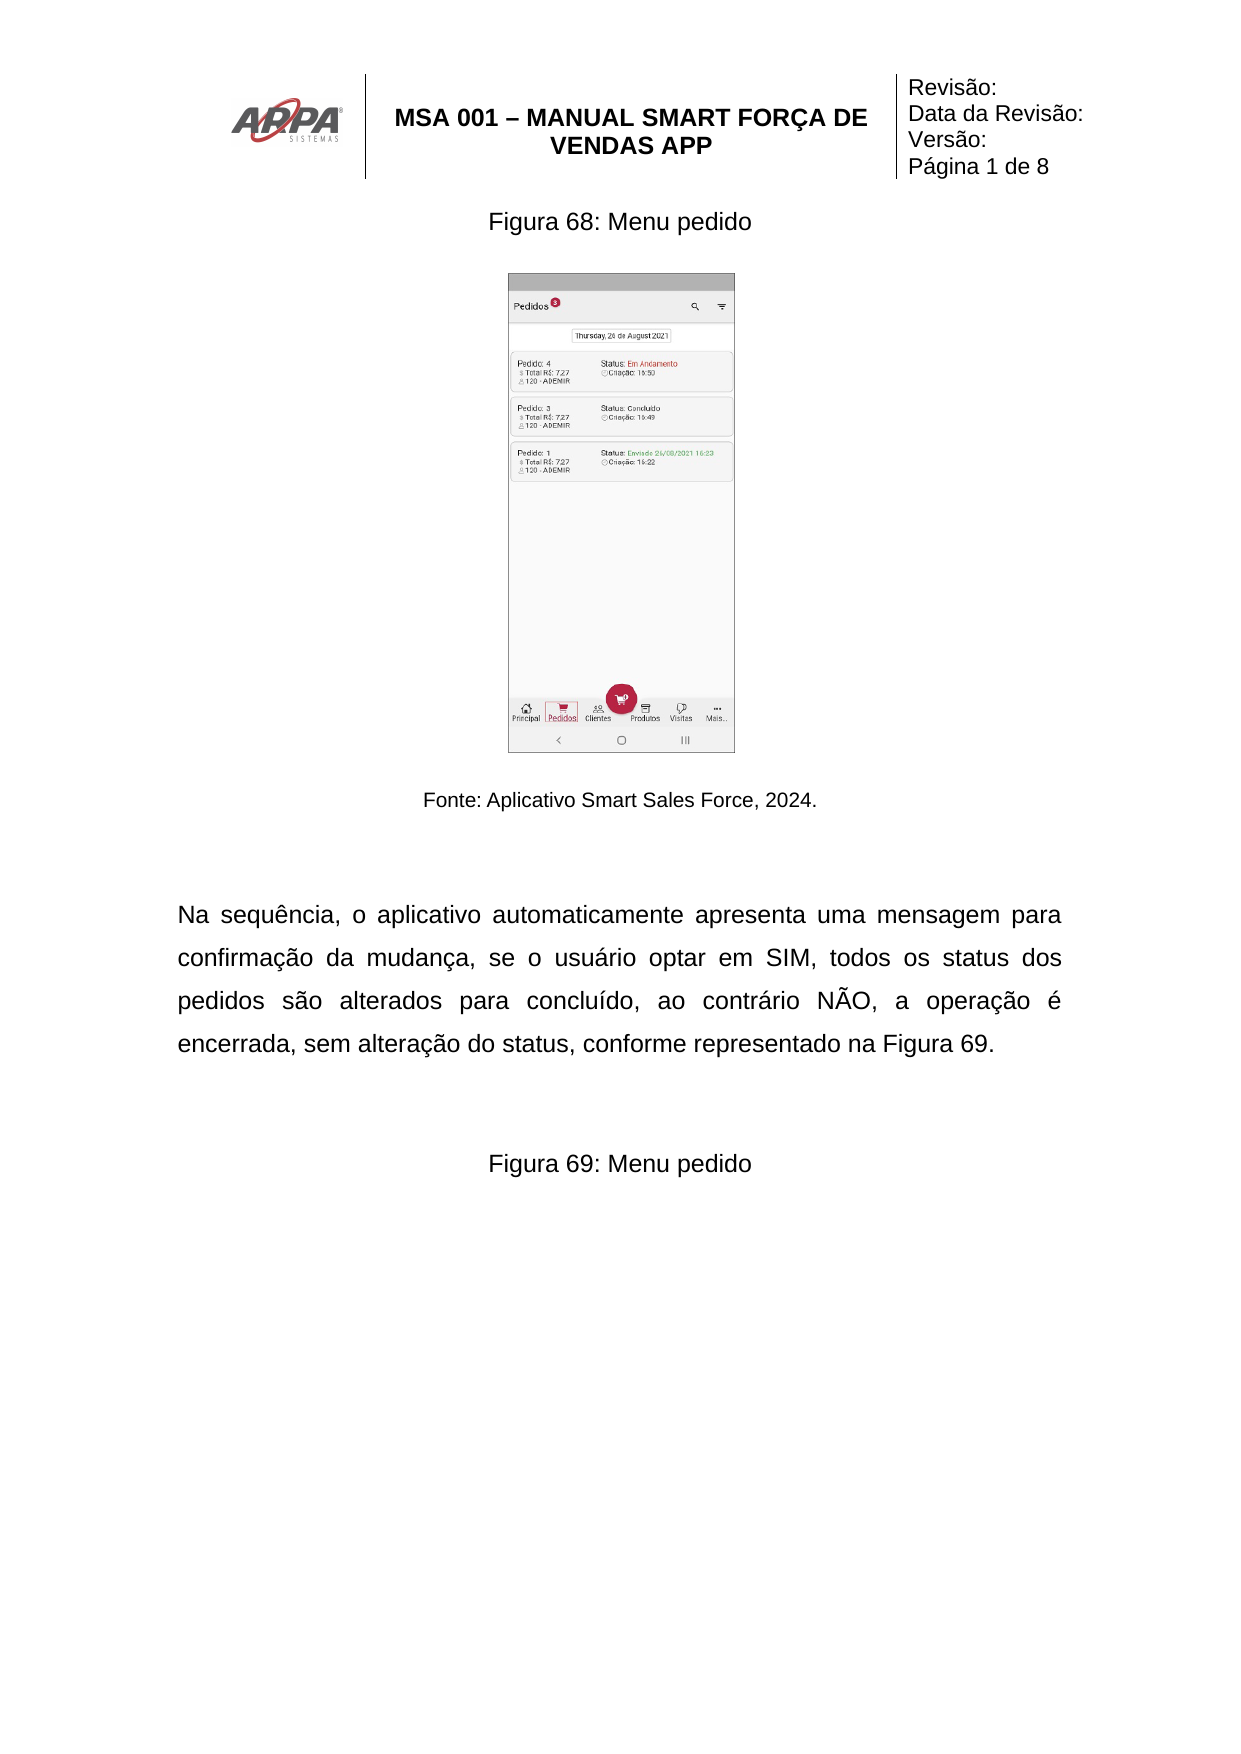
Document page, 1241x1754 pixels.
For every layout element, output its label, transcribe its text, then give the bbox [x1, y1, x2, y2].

text Figura 68: Menu pedido [177, 207, 1063, 236]
picture [498, 267, 743, 757]
text Fonte: Aplicativo Smart Sales Force, 2024. [177, 787, 1063, 811]
text Figura 69: Menu pedido [177, 1149, 1063, 1178]
text Na sequência, o aplicativo automaticamente apresenta uma mensagem para confirmação da mudança, se o usuário optar em SIM, todos os status dos pedidos são alterados para concluído, ao contrário NÃO, a operação é encerrada, sem alteração do status, conforme representado na Figura 69. [177, 900, 1063, 1058]
picture [231, 98, 343, 147]
